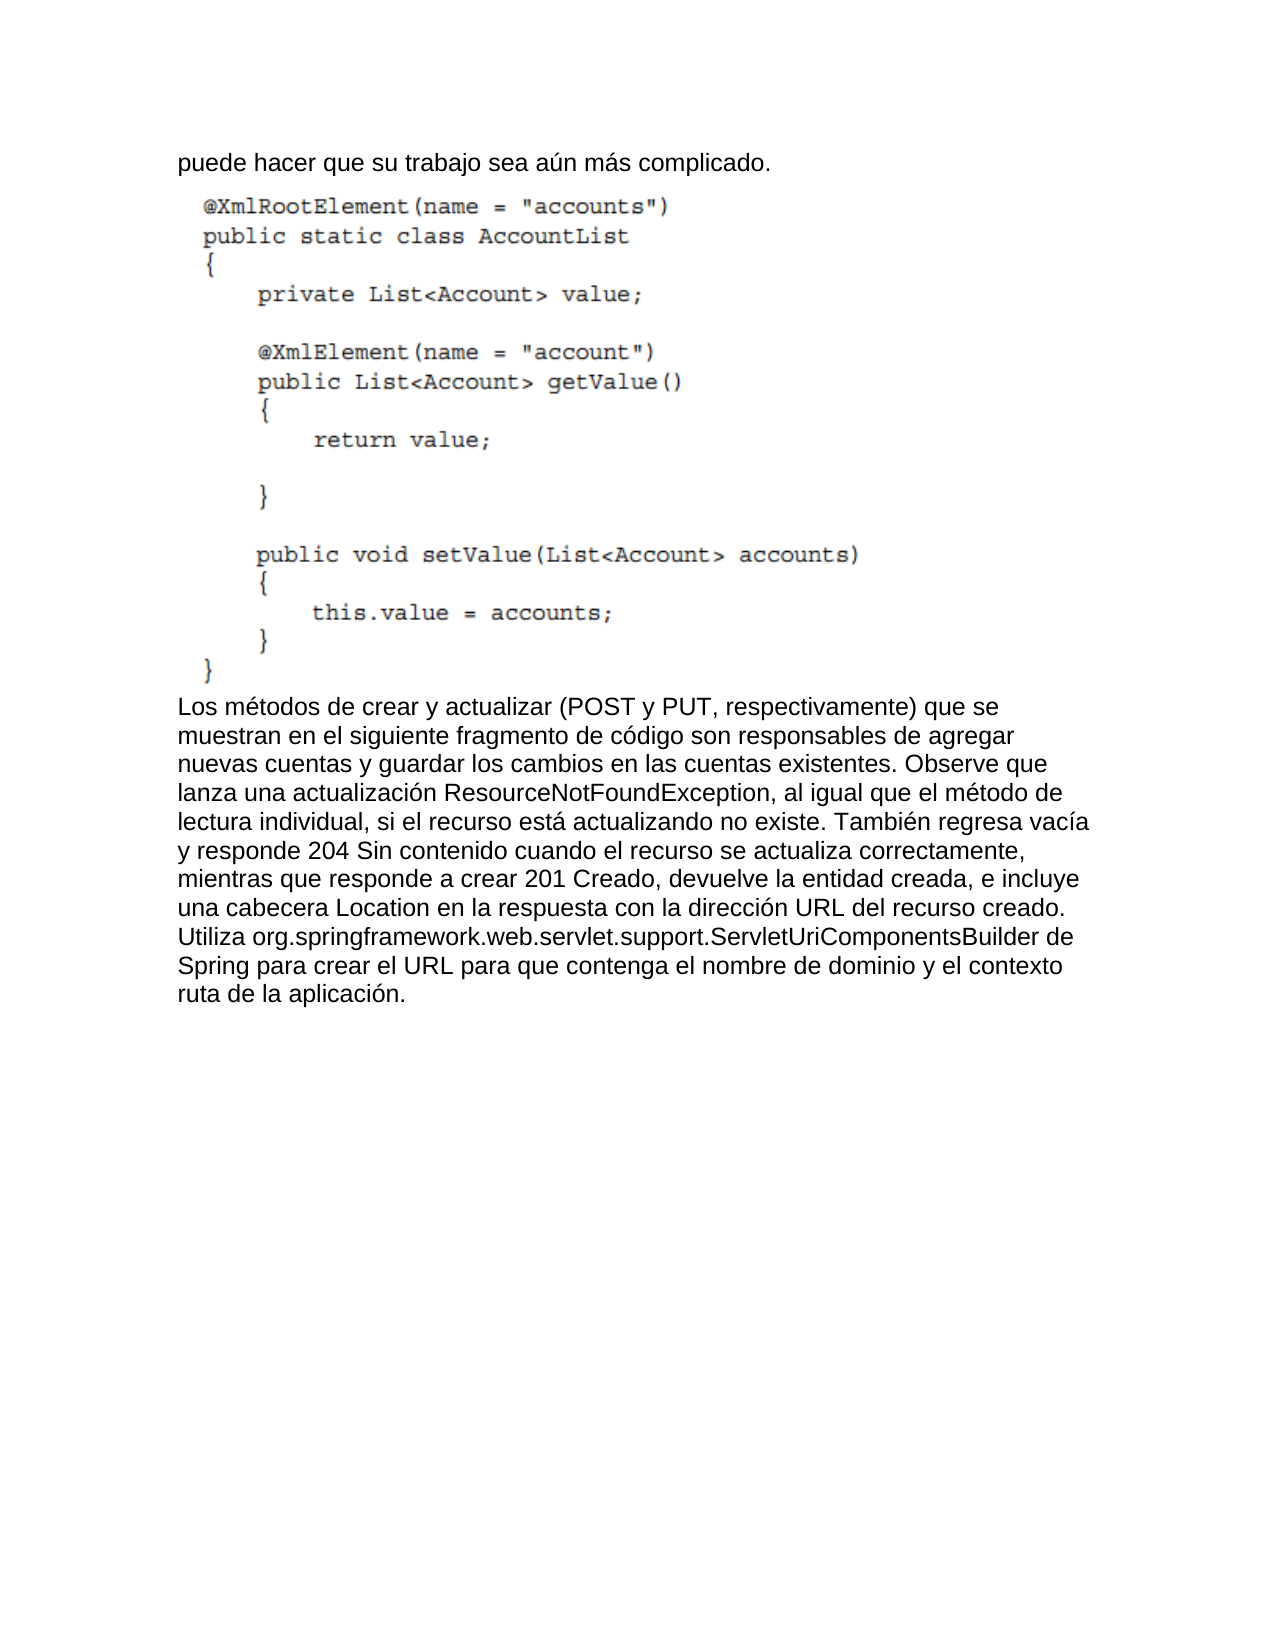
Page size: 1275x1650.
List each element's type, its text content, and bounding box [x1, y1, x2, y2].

text Los métodos de crear y actualizar (POST y PUT, respectivamente) que se muestran en el siguiente fragmento de código son responsables de agregar nuevas cuentas y guardar los cambios en las cuentas existentes. Observe que lanza una actualización ResourceNotFoundException, al igual que el método de lectura individual, si el recurso está actualizando no existe. También regresa vacía y responde 204 Sin contenido cuando el recurso se actualiza correctamente, mientras que responde a crear 201 Creado, devuelve la entidad creada, e incluye una cabecera Location en la respuesta con la dirección URL del recurso creado. Utiliza org.springframework.web.servlet.support.ServletUriComponentsBuilder de Spring para crear el URL para que contenga el nombre de dominio y el contexto ruta de la aplicación. [177, 692, 1098, 1008]
picture [177, 176, 874, 692]
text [177, 148, 1098, 468]
